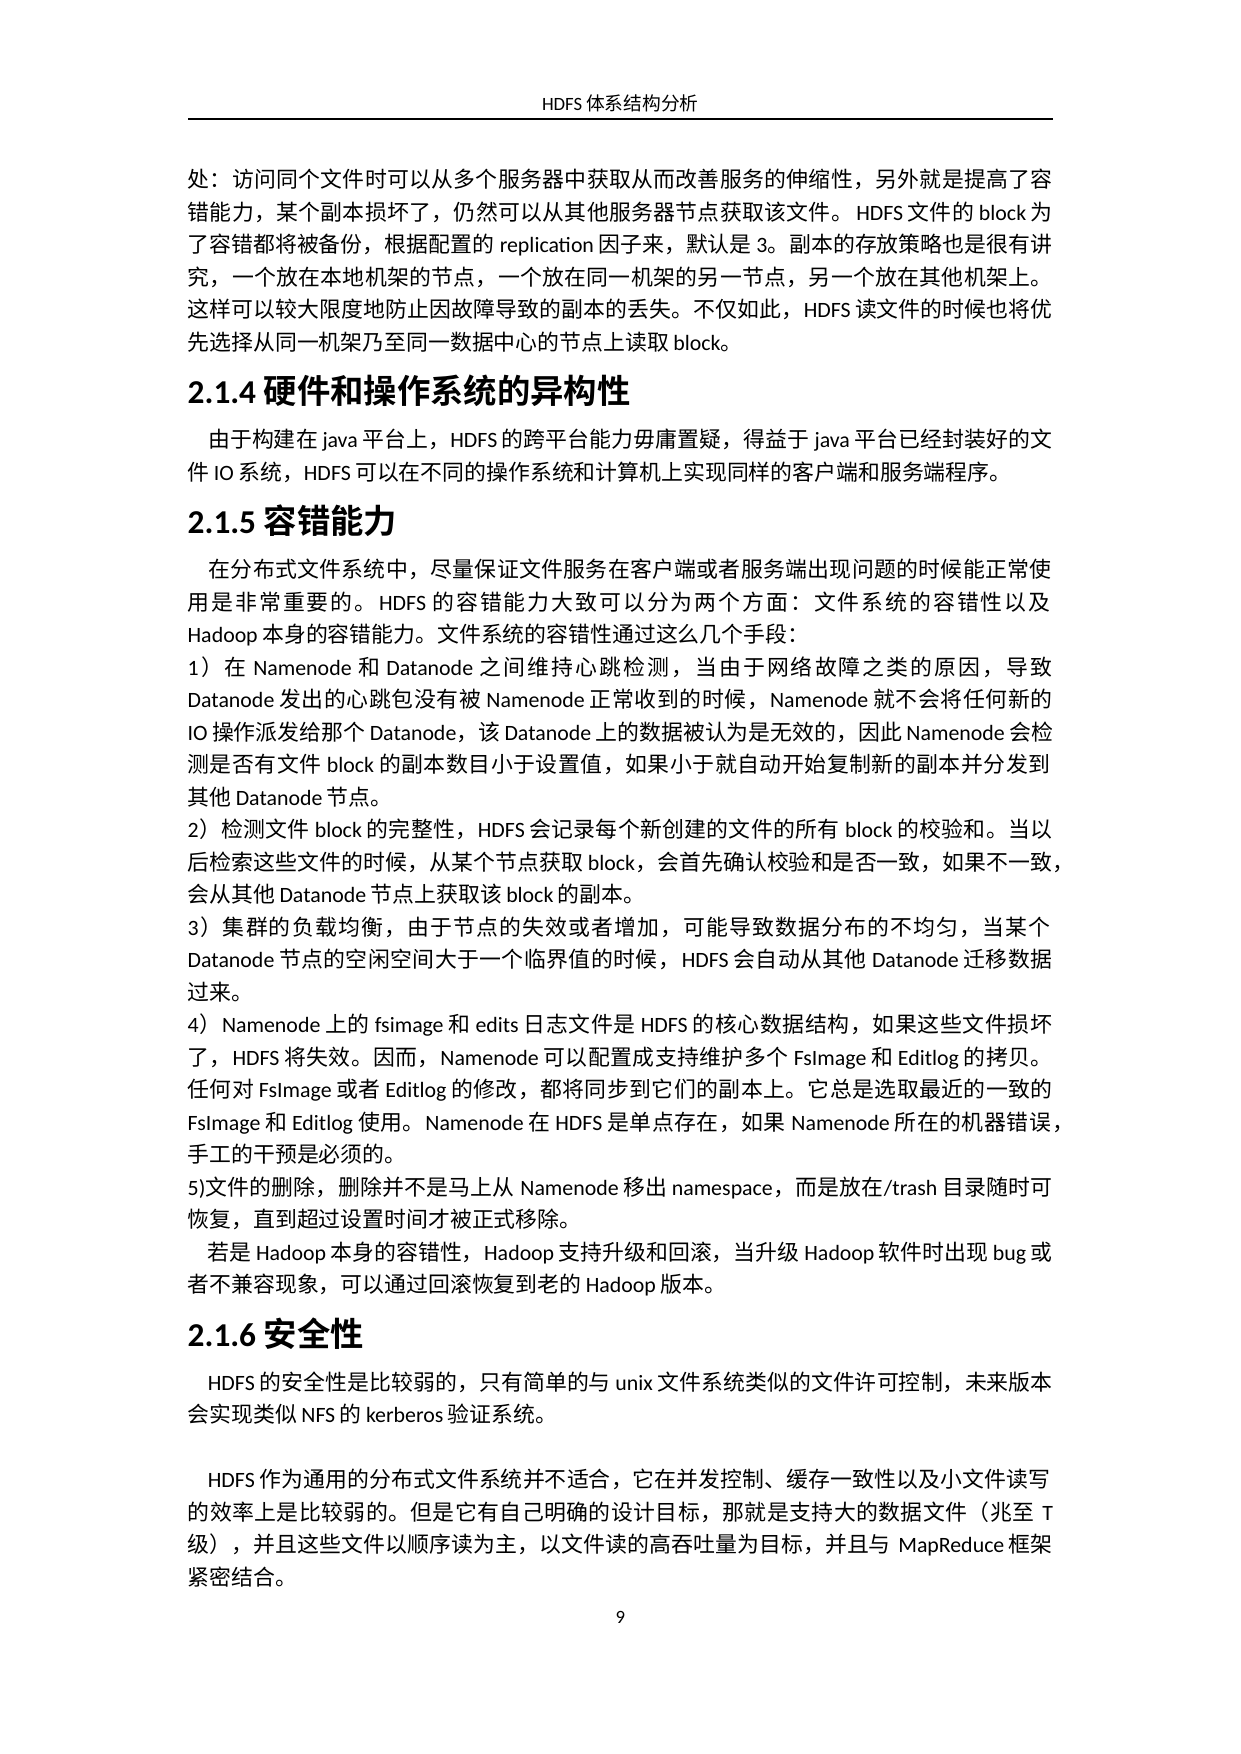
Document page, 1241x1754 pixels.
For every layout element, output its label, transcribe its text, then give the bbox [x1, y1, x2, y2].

text 2.1.6 安全性 HDFS的安全性是比较弱的，只有简单的与unix文件系统类似的文件许可控制，未来版本会实现类似NFS的kerberos验证系统。 HDFS作为通用的分布式文件系统并不适合，它在并发控制、缓存一致性以及小文件读写的效率上是比较弱的。但是它有自己明确的设计目标，那就是支持大的数据文件（兆至T级），并且这些文件以顺序读为主，以文件读的高吞吐量为目标，并且与MapReduce框架紧密结合。 [187, 1299, 1053, 1592]
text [187, 162, 1053, 1299]
